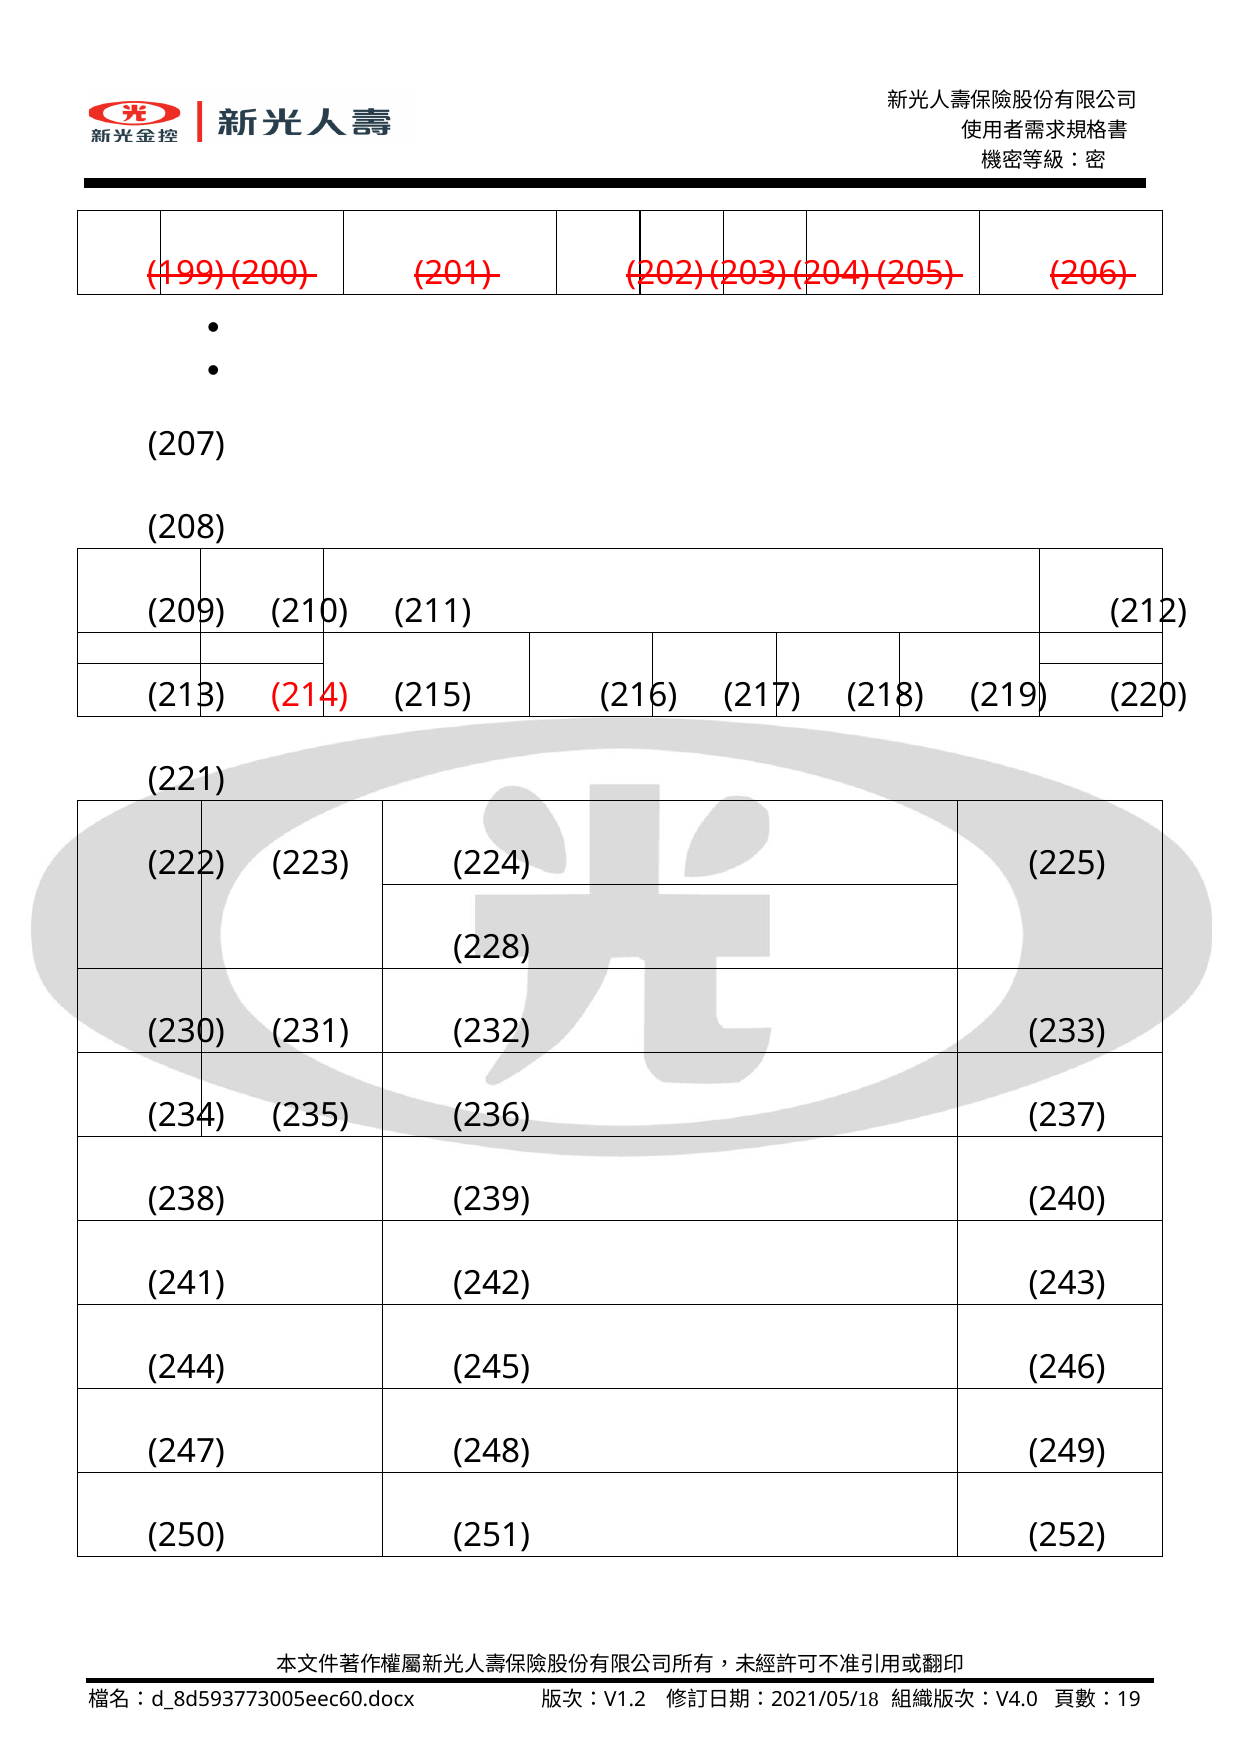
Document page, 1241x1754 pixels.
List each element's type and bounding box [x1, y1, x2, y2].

table_header [78, 549, 200, 632]
table_cell [958, 1053, 1162, 1136]
table_cell [724, 211, 806, 274]
table_cell [78, 1305, 382, 1388]
table_header [1040, 549, 1162, 632]
table_cell [641, 277, 723, 294]
table_cell [900, 633, 1039, 716]
picture [88, 86, 414, 142]
table_cell [958, 1389, 1162, 1472]
table_cell [958, 969, 1162, 1052]
table_cell [78, 1053, 201, 1136]
table_cell [724, 277, 806, 294]
table_cell [78, 633, 200, 663]
table_cell [201, 633, 323, 663]
table_header [201, 549, 323, 632]
table_cell [807, 211, 979, 294]
table_cell [202, 1053, 382, 1136]
table_cell [777, 633, 899, 716]
table_cell [161, 211, 343, 294]
table_cell [383, 1137, 957, 1220]
table_cell [1040, 664, 1162, 716]
table_cell [344, 211, 556, 294]
table_header [383, 801, 957, 884]
table_cell [78, 1389, 382, 1472]
table_cell [530, 633, 652, 716]
table_header [202, 801, 382, 968]
table_header [958, 801, 1162, 968]
table_cell [78, 1221, 382, 1304]
table_cell [78, 211, 160, 294]
table_cell [202, 969, 382, 1052]
table_cell [958, 1305, 1162, 1388]
table_cell [958, 1137, 1162, 1220]
table_cell [383, 1473, 957, 1556]
picture [25, 709, 1215, 1163]
table_cell [641, 211, 723, 274]
table_cell [383, 1221, 957, 1304]
table_cell [383, 1053, 957, 1136]
table_cell [324, 633, 529, 716]
table_cell [78, 1137, 382, 1220]
table_cell [958, 1221, 1162, 1304]
table_header [78, 801, 201, 968]
table_cell [201, 664, 323, 716]
table_cell [557, 211, 639, 294]
table_cell [383, 885, 957, 968]
table_cell [958, 1473, 1162, 1556]
table_cell [980, 211, 1162, 294]
table_cell [78, 969, 201, 1052]
table_cell [78, 664, 200, 716]
table_cell [383, 969, 957, 1052]
table_cell [78, 1473, 382, 1556]
table_header [324, 549, 1039, 632]
table_cell [383, 1389, 957, 1472]
table_cell [1040, 633, 1162, 663]
table_cell [653, 633, 776, 716]
table_cell [383, 1305, 957, 1388]
